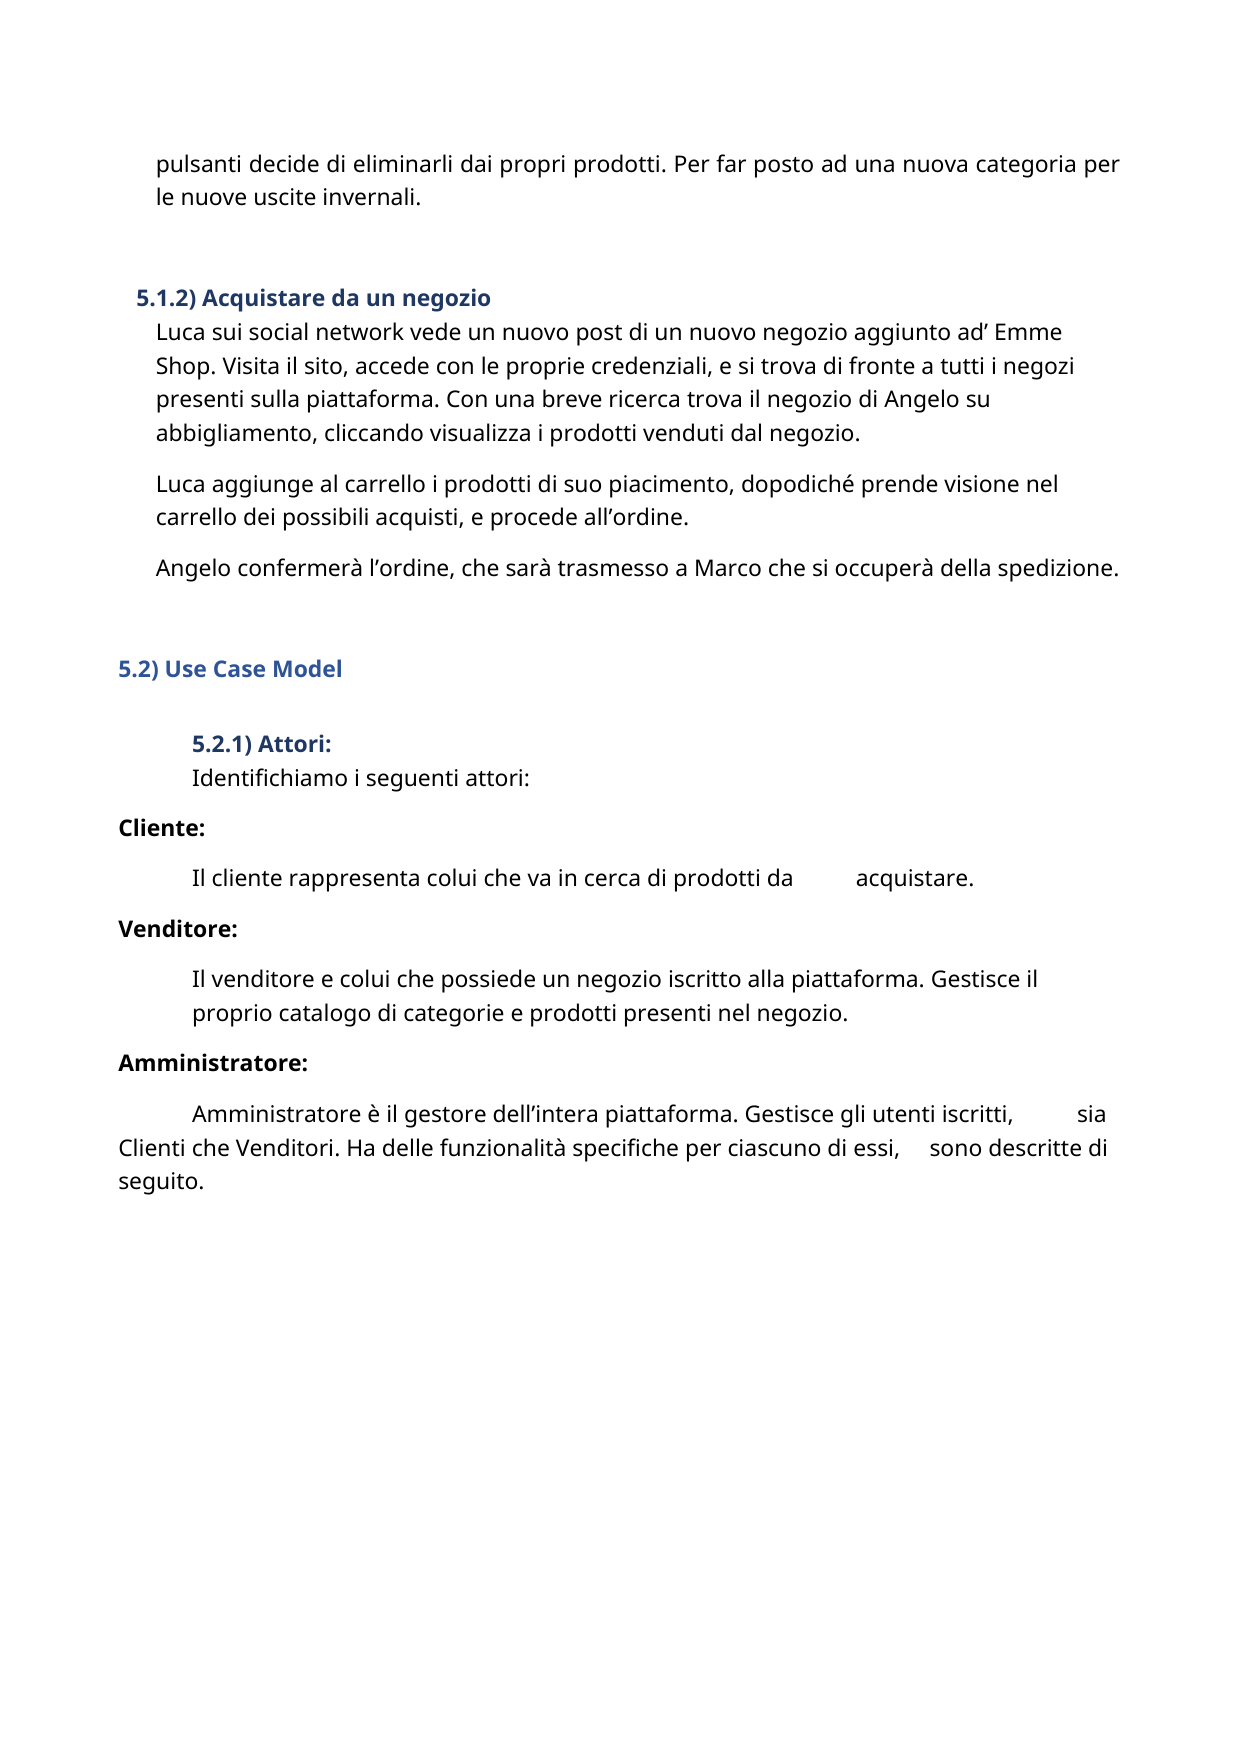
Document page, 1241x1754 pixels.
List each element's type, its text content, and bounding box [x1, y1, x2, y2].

subtitle 5.2) Use Case Model [118, 653, 1122, 684]
text Luca sui social network vede un nuovo post di un nuovo negozio aggiunto ad’ Emme Shop. Visita il sito, accede con le proprie credenziali, e si trova di fronte a tutti i negozi presenti sulla piattaforma. Con una breve ricerca trova il negozio di Angelo su abbigliamento, cliccando visualizza i prodotti venduti dal negozio. [156, 316, 1122, 448]
subtitle 5.1.2) Acquistare da un negozio [118, 282, 1122, 313]
text Il venditore e colui che possiede un negozio iscritto alla piattaforma. Gestisce il proprio catalogo di categorie e prodotti presenti nel negozio. [118, 963, 1122, 1028]
text Amministratore: [118, 1047, 1122, 1078]
text Angelo confermerà l’ordine, che sarà trasmesso a Marco che si occuperà della spedizione. [156, 552, 1122, 583]
text Cliente: [118, 812, 1122, 843]
text Il cliente rappresenta colui che va in cerca di prodotti da acquistare. [118, 862, 1122, 893]
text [156, 148, 1122, 213]
text Identifichiamo i seguenti attori: [118, 761, 1122, 793]
text Amministratore è il gestore dell’intera piattaforma. Gestisce gli utenti iscritti, sia Clienti che Venditori. Ha delle funzionalità specifiche per ciascuno di essi, sono descritte di seguito. [118, 1098, 1122, 1196]
subtitle 5.2.1) Attori: [118, 728, 1122, 759]
text Venditore: [118, 913, 1122, 944]
text Luca aggiunge al carrello i prodotti di suo piacimento, dopodiché prende visione nel carrello dei possibili acquisti, e procede all’ordine. [156, 468, 1122, 533]
